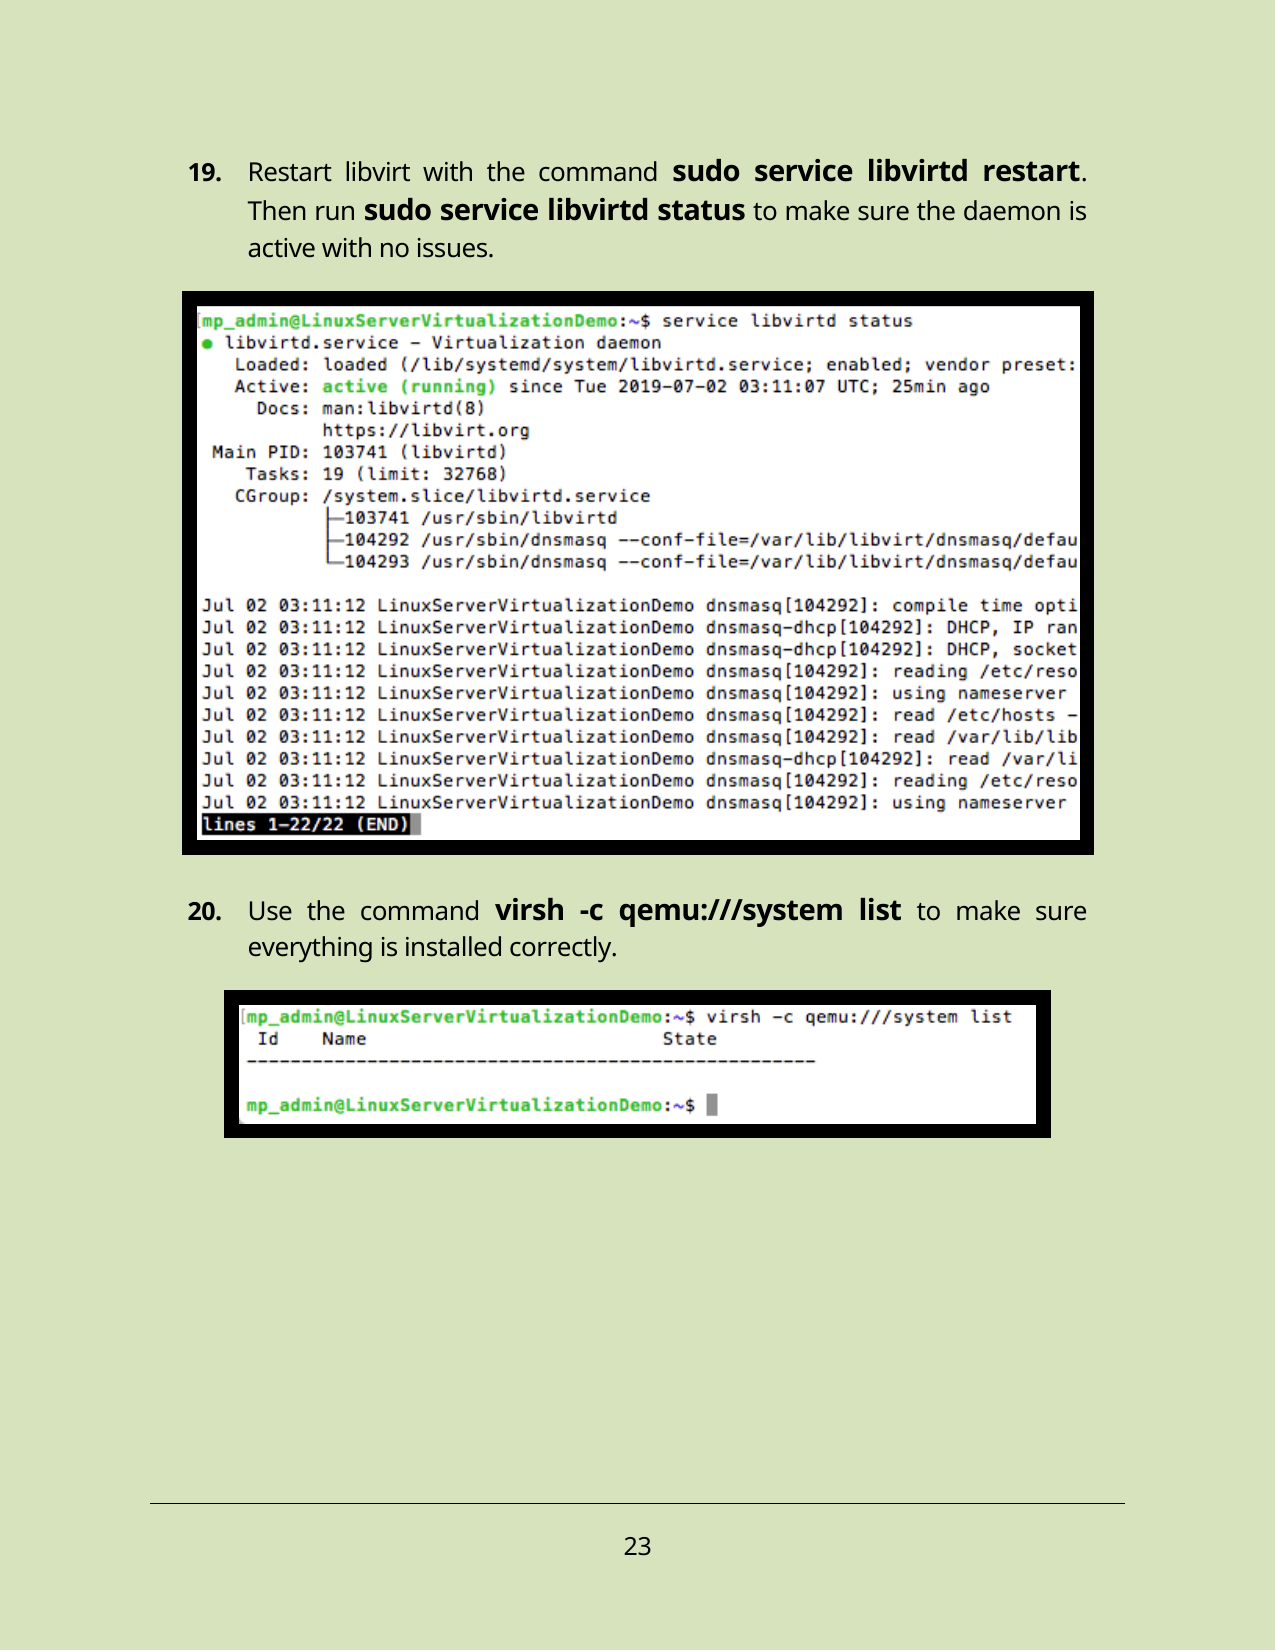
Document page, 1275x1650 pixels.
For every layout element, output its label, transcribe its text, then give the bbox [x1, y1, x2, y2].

list Use the command virsh -c qemu:///system list to make sure everything is installed correctly. [187, 889, 1087, 964]
picture [197, 306, 1080, 840]
picture [239, 1005, 1036, 1124]
list Restart libvirt with the command sudo service libvirtd restart. Then run sudo service libvirtd status to make sure the daemon is active with no issues. [187, 150, 1087, 265]
